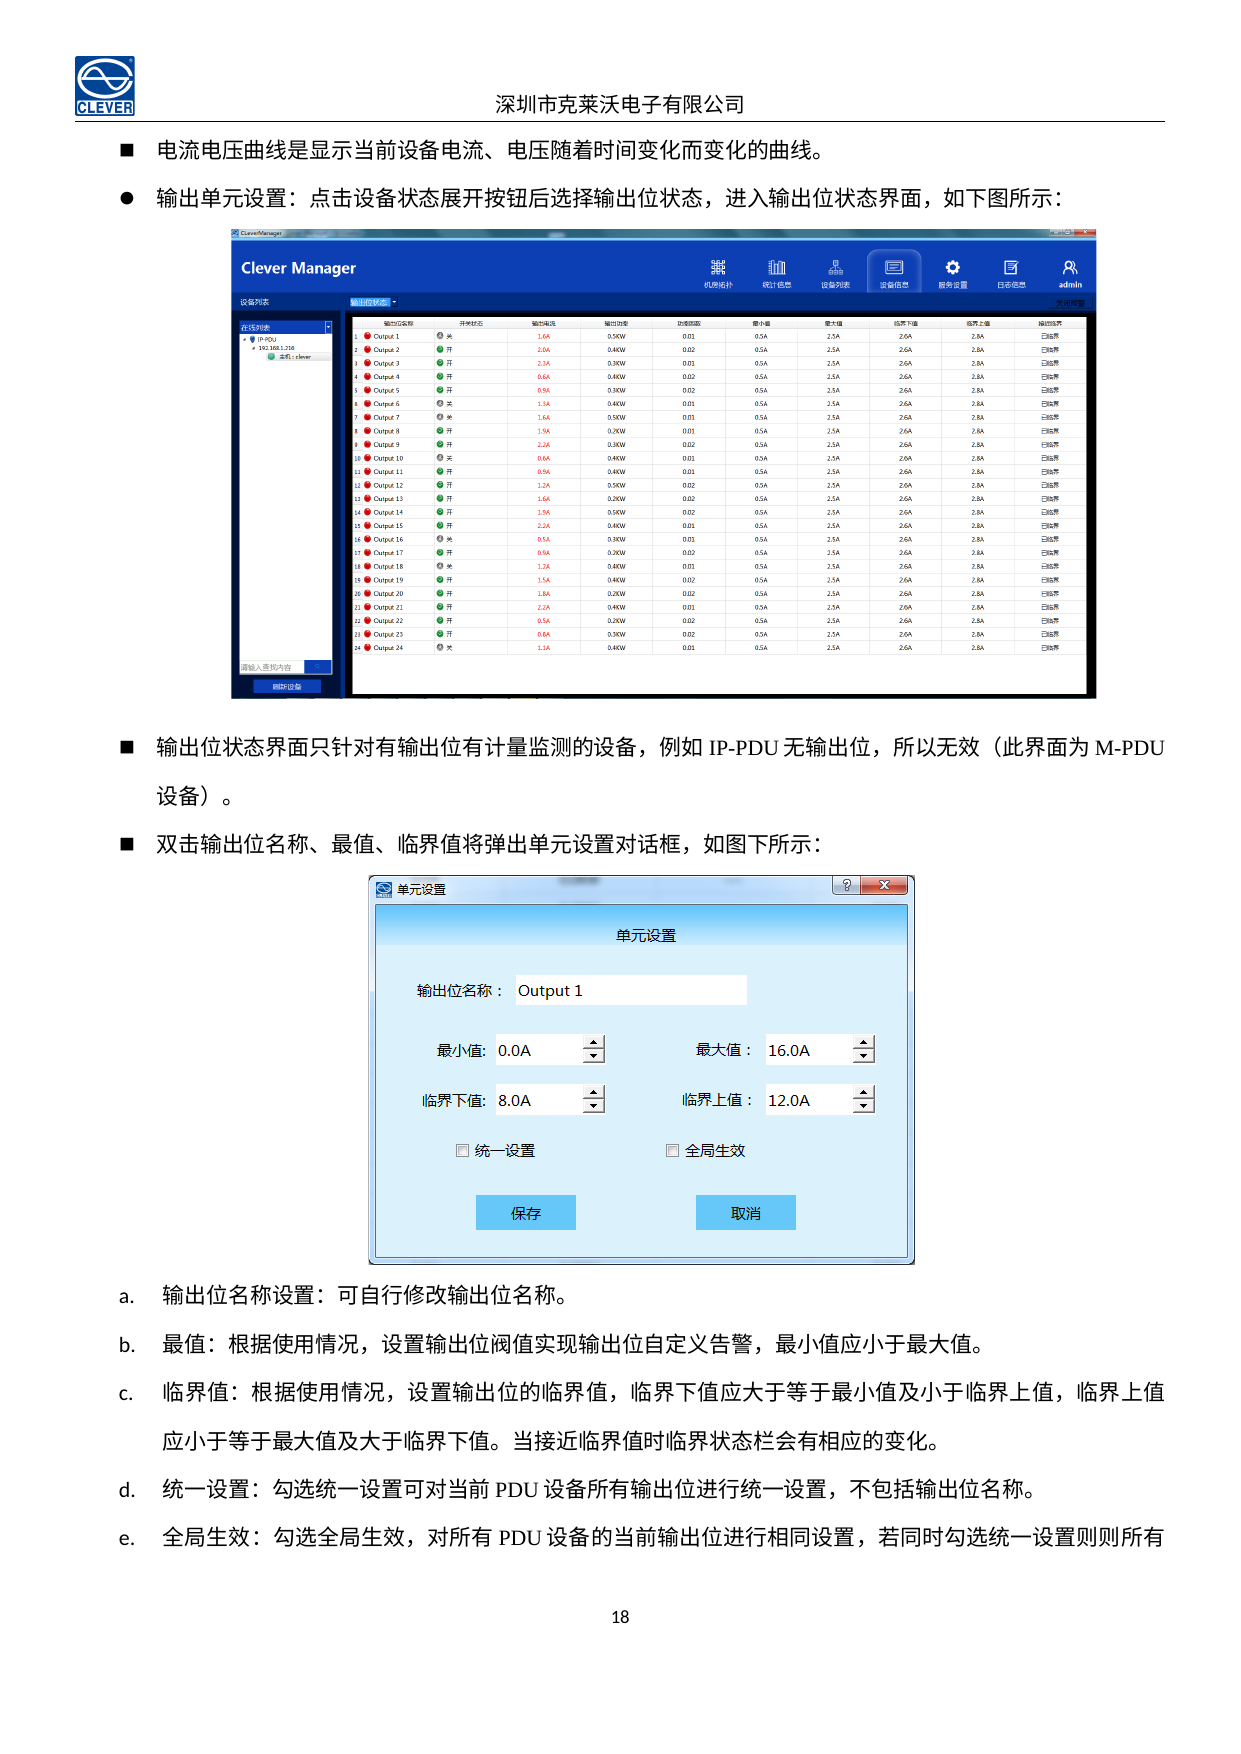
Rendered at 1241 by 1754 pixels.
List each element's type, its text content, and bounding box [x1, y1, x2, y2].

picture [368, 875, 915, 1265]
list 输出位状态界面只针对有输出位有计量监测的设备，例如IP-PDU无输出位，所以无效（此界面为M-PDU设备）。 [119, 730, 1165, 811]
list 输出位名称设置：可自行修改输出位名称。 [119, 1278, 1165, 1310]
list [119, 1520, 1165, 1552]
list 统一设置：勾选统一设置可对当前PDU设备所有输出位进行统一设置，不包括输出位名称。 [119, 1472, 1165, 1504]
list 临界值：根据使用情况，设置输出位的临界值，临界下值应大于等于最小值及小于临界上值，临界上值应小于等于最大值及大于临界下值。当接近临界值时临界状态栏会有相应的变化。 [119, 1374, 1165, 1456]
picture [231, 229, 1097, 699]
list 最值：根据使用情况，设置输出位阀值实现输出位自定义告警，最小值应小于最大值。 [119, 1326, 1165, 1359]
list 双击输出位名称、最值、临界值将弹出单元设置对话框，如图下所示： [119, 827, 1165, 859]
list 输出单元设置：点击设备状态展开按钮后选择输出位状态，进入输出位状态界面，如下图所示： [119, 181, 1165, 213]
list 电流电压曲线是显示当前设备电流、电压随着时间变化而变化的曲线。 [119, 132, 1165, 165]
picture [75, 56, 135, 116]
